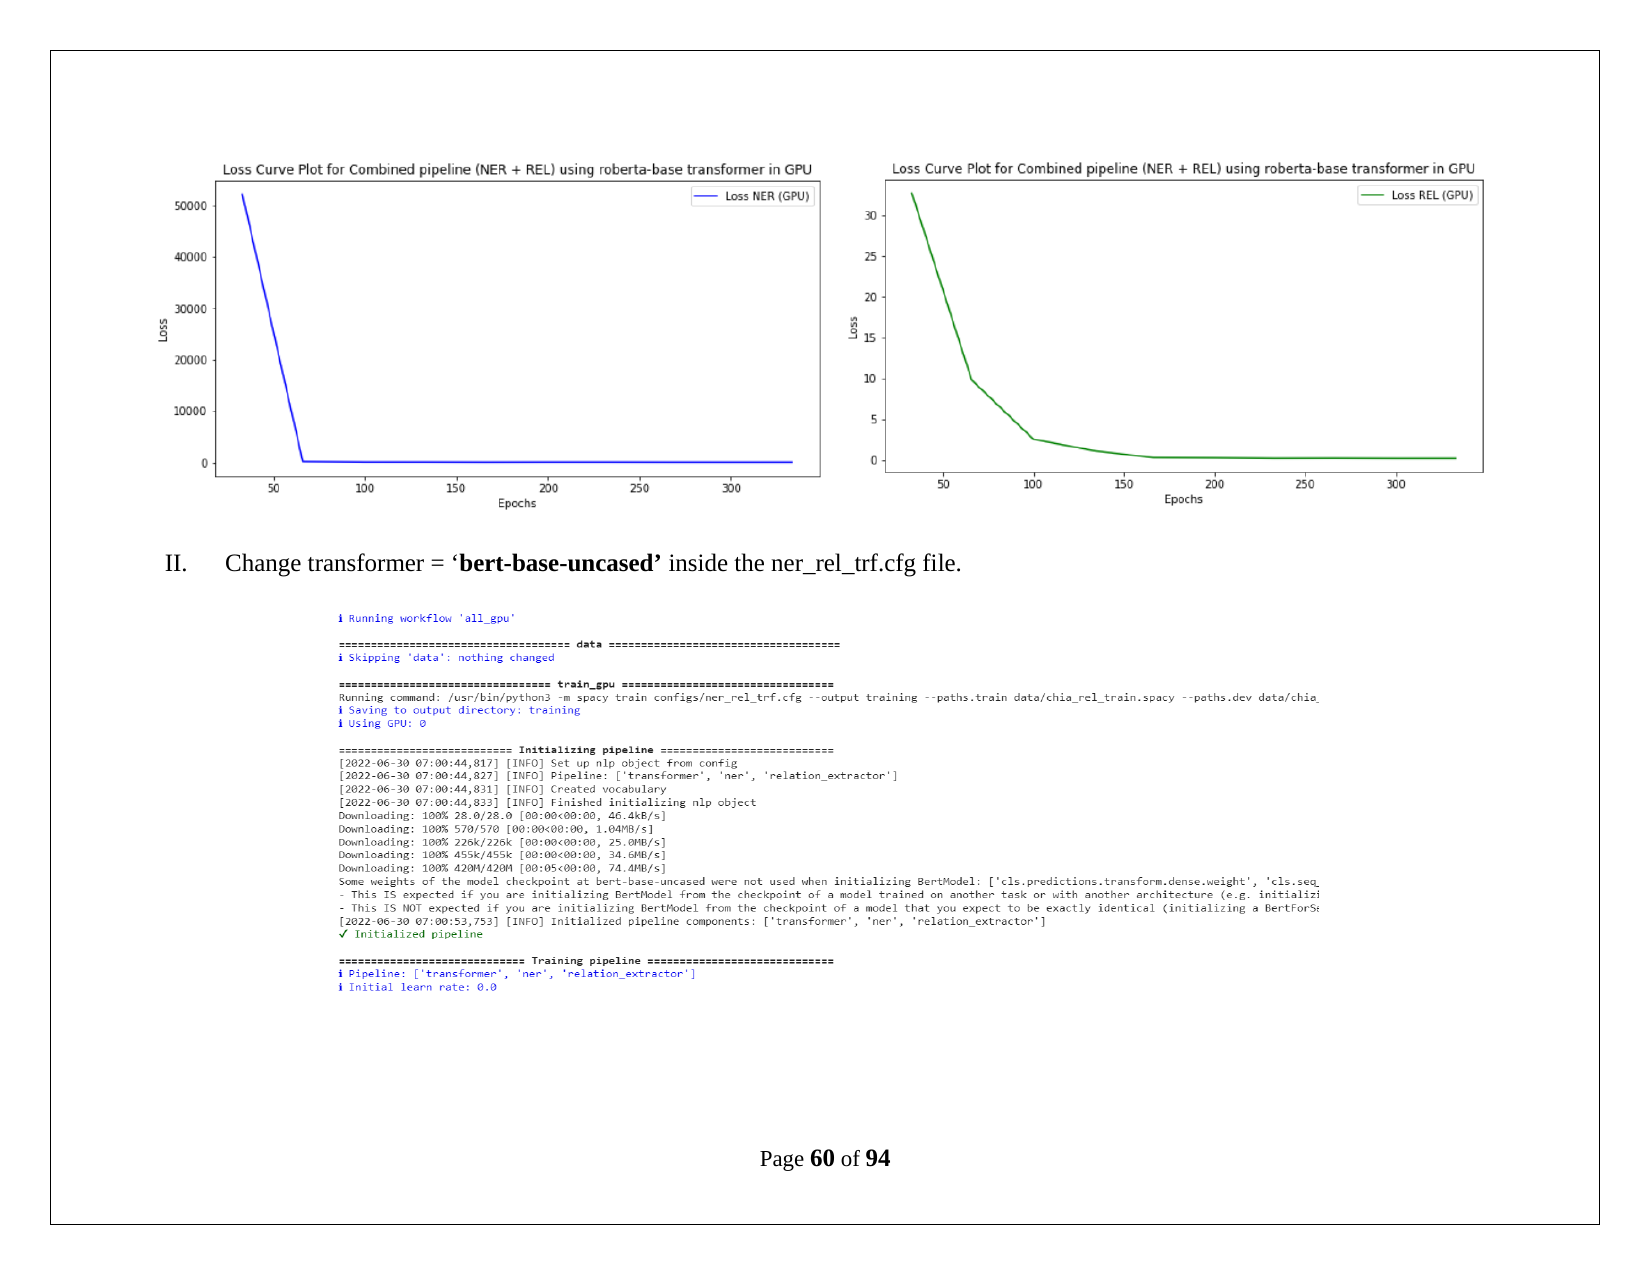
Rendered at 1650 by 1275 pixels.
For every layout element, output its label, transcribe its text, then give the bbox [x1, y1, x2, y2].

picture [150, 150, 830, 515]
picture [835, 152, 1490, 515]
picture [331, 610, 1319, 994]
list Change transformer = ‘bert-base-uncased’ inside the ner_rel_trf.cfg file. [187, 548, 1500, 577]
